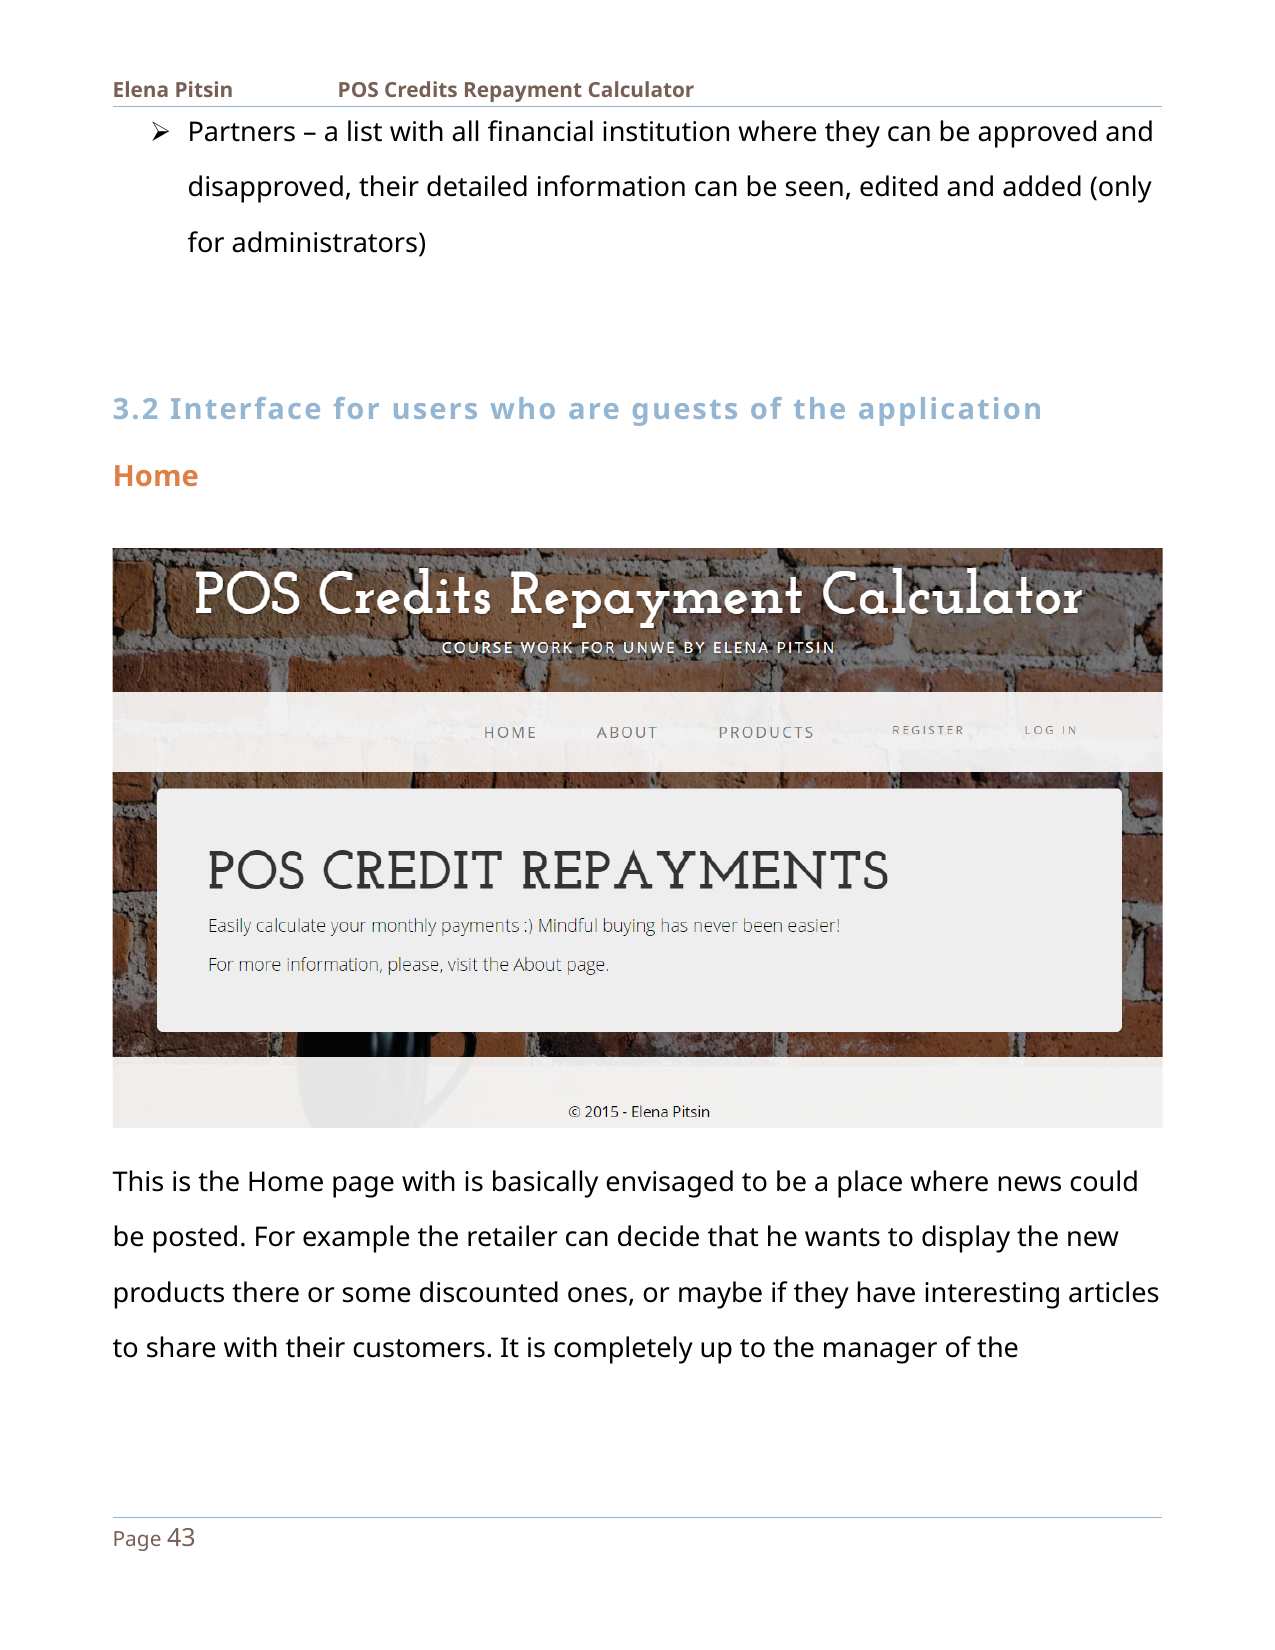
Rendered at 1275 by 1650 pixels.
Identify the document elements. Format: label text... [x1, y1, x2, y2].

text Home [112, 456, 1162, 495]
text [112, 1162, 1162, 1365]
subtitle 3.2 Interface for users who are guests of the application [112, 388, 1162, 428]
picture [112, 533, 1163, 1128]
list Partners – a list with all financial institution where they can be approved and disapproved, their detailed information can be seen, edited and added (only for administrators) [150, 112, 1162, 260]
